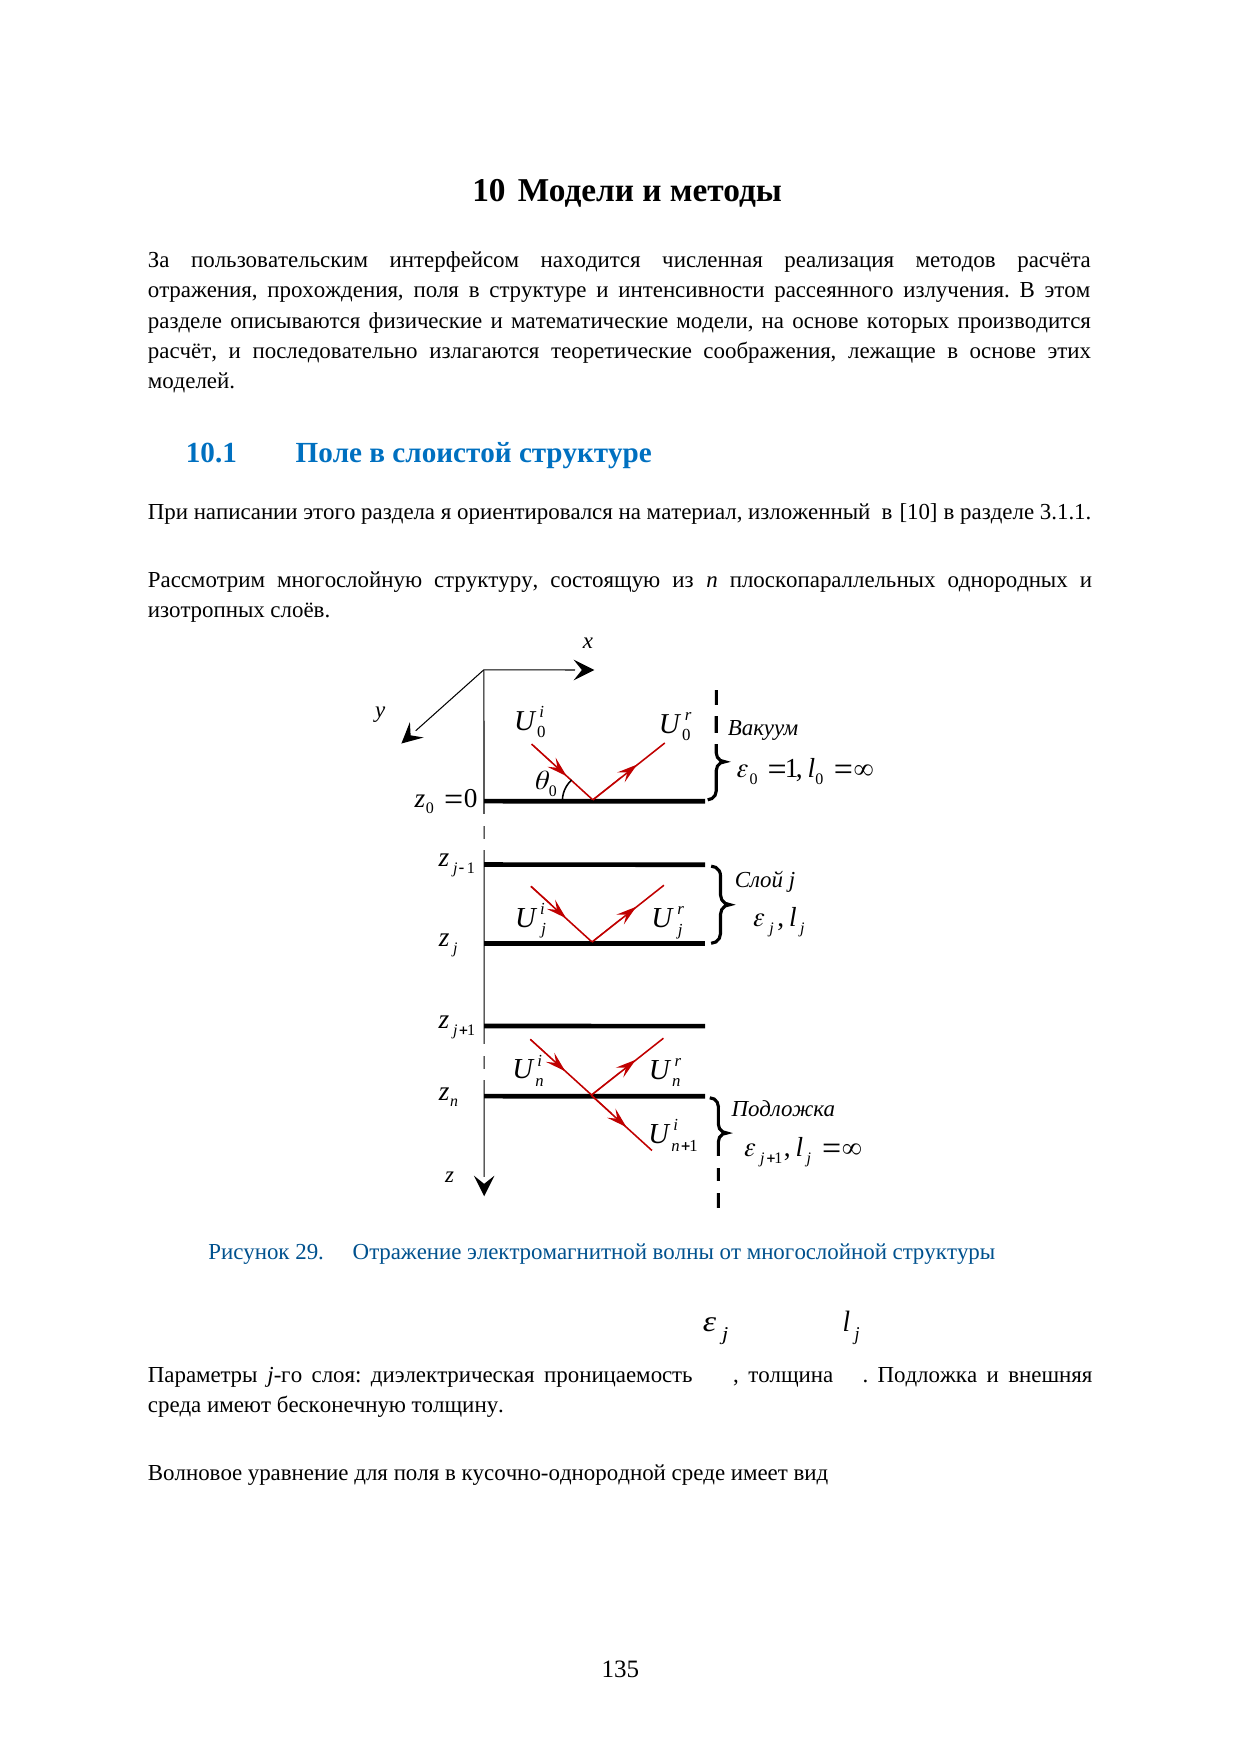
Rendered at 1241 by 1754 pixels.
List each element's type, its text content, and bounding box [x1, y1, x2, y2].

text За пользовательским интерфейсом находится численная реализация методов расчёта отражения, прохождения, поля в структуре и интенсивности рассеянного излучения. В этом разделе описываются физические и математические модели, на основе которых производится расчёт, и последовательно излагаются теоретические соображения, лежащие в основе этих моделей. [148, 246, 1093, 393]
subtitle Поле в слоистой структуре [155, 435, 1093, 468]
list Отражение электромагнитной волны от многослойной структуры [178, 664, 1093, 1264]
text При написании этого раздела я ориентировался на материал, изложенный в [10] в разделе 3.1.1. [148, 498, 1093, 525]
text Параметры j-го слоя: диэлектрическая проницаемость , толщина . Подложка и внешняя среда имеют бесконечную толщину. [148, 1306, 1093, 1417]
text Волновое уравнение для поля в кусочно-однородной среде имеет вид [148, 1459, 1093, 1485]
text Рассмотрим многослойную структуру, состоящую из n плоскопараллельных однородных и изотропных слоёв. [148, 566, 1093, 623]
subtitle Модели и методы [178, 170, 1093, 209]
